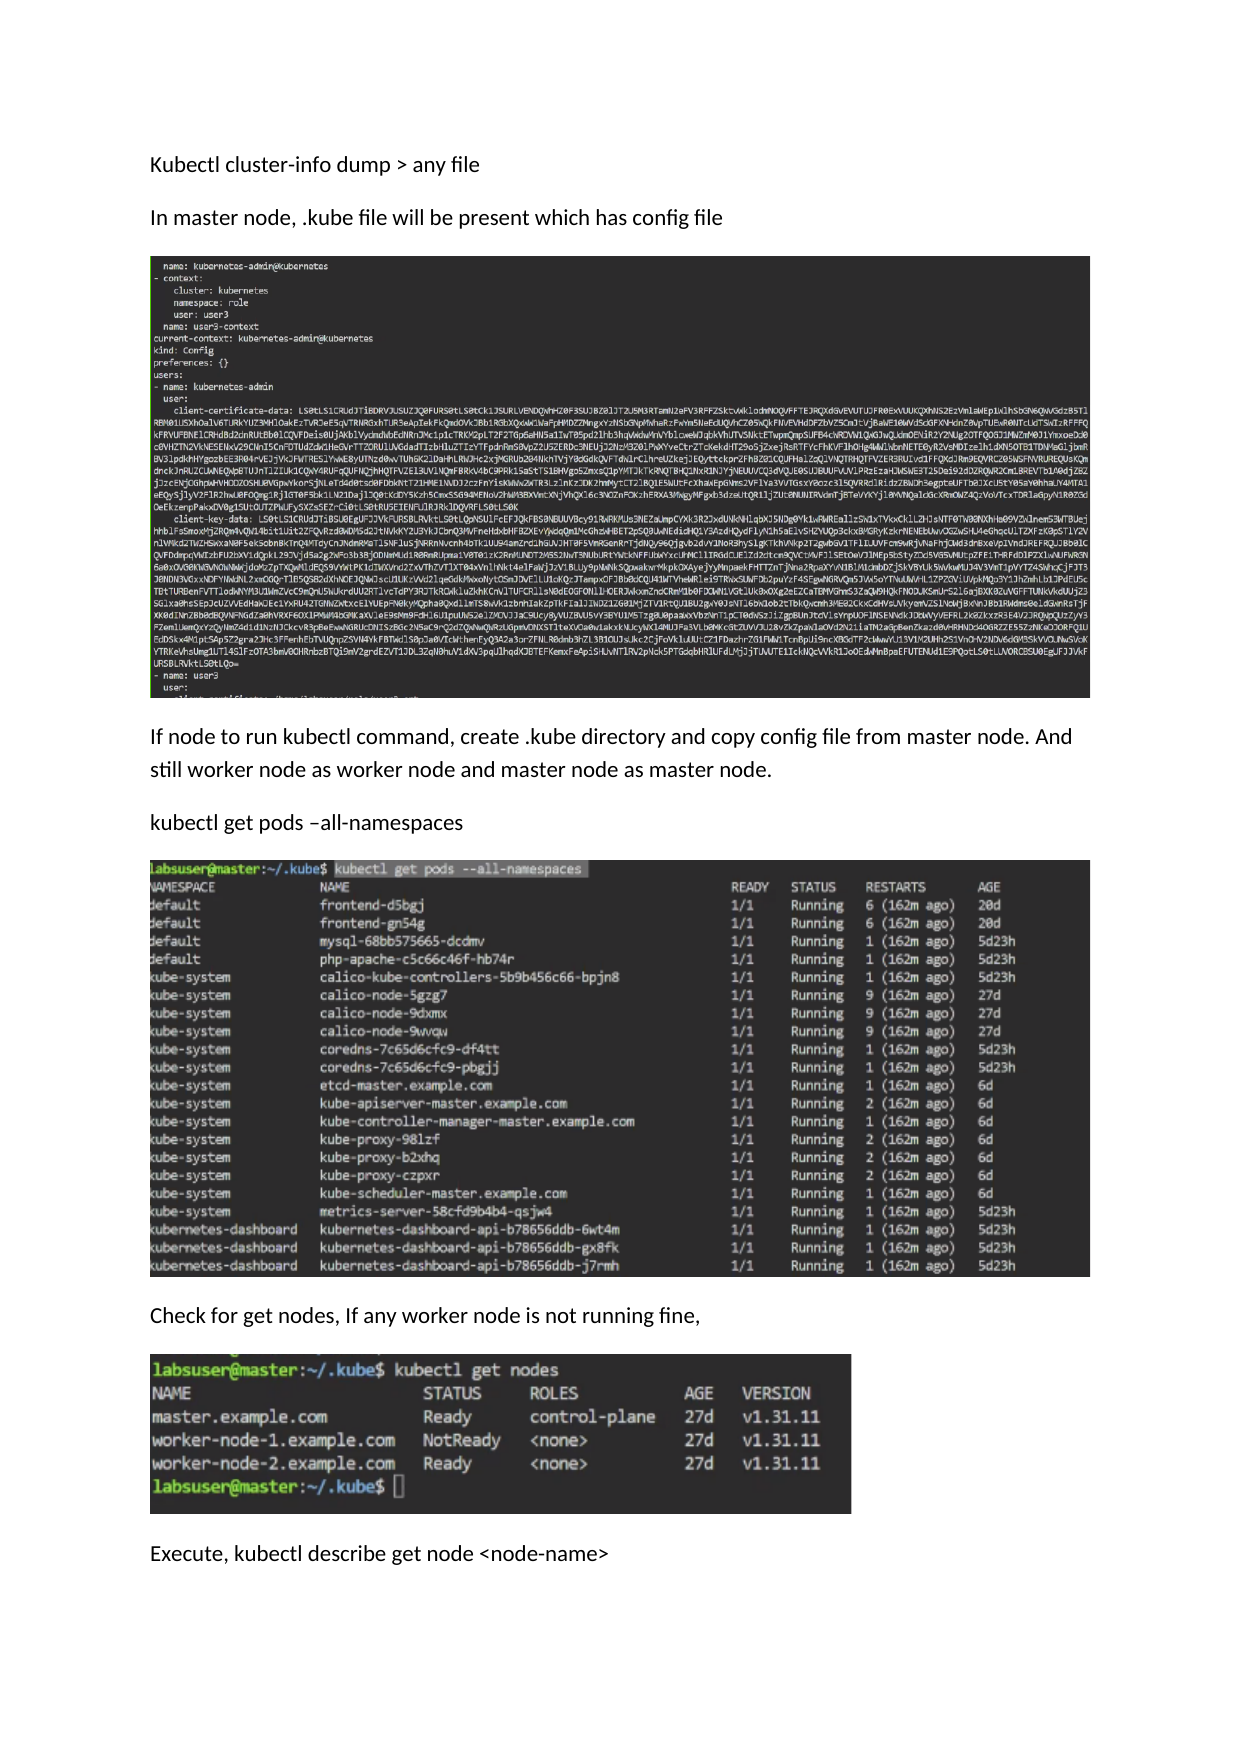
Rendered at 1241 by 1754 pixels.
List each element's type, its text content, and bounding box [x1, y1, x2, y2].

text Execute, kubectl describe get node <node-name> [150, 1539, 1090, 1567]
picture [150, 256, 1091, 698]
text Check for get nodes, If any worker node is not running fine, [150, 1302, 1090, 1329]
text Kubectl cluster-info dump > any file [150, 150, 1090, 178]
picture [150, 860, 1091, 1277]
text If node to run kubectl command, create .kube directory and copy config file from master node. And still worker node as worker node and master node as master node. [150, 722, 1090, 783]
picture [150, 1354, 852, 1514]
text In master node, .kube file will be present which has config file [150, 203, 1090, 231]
text kubectl get pods –all-namespaces [150, 808, 1090, 836]
